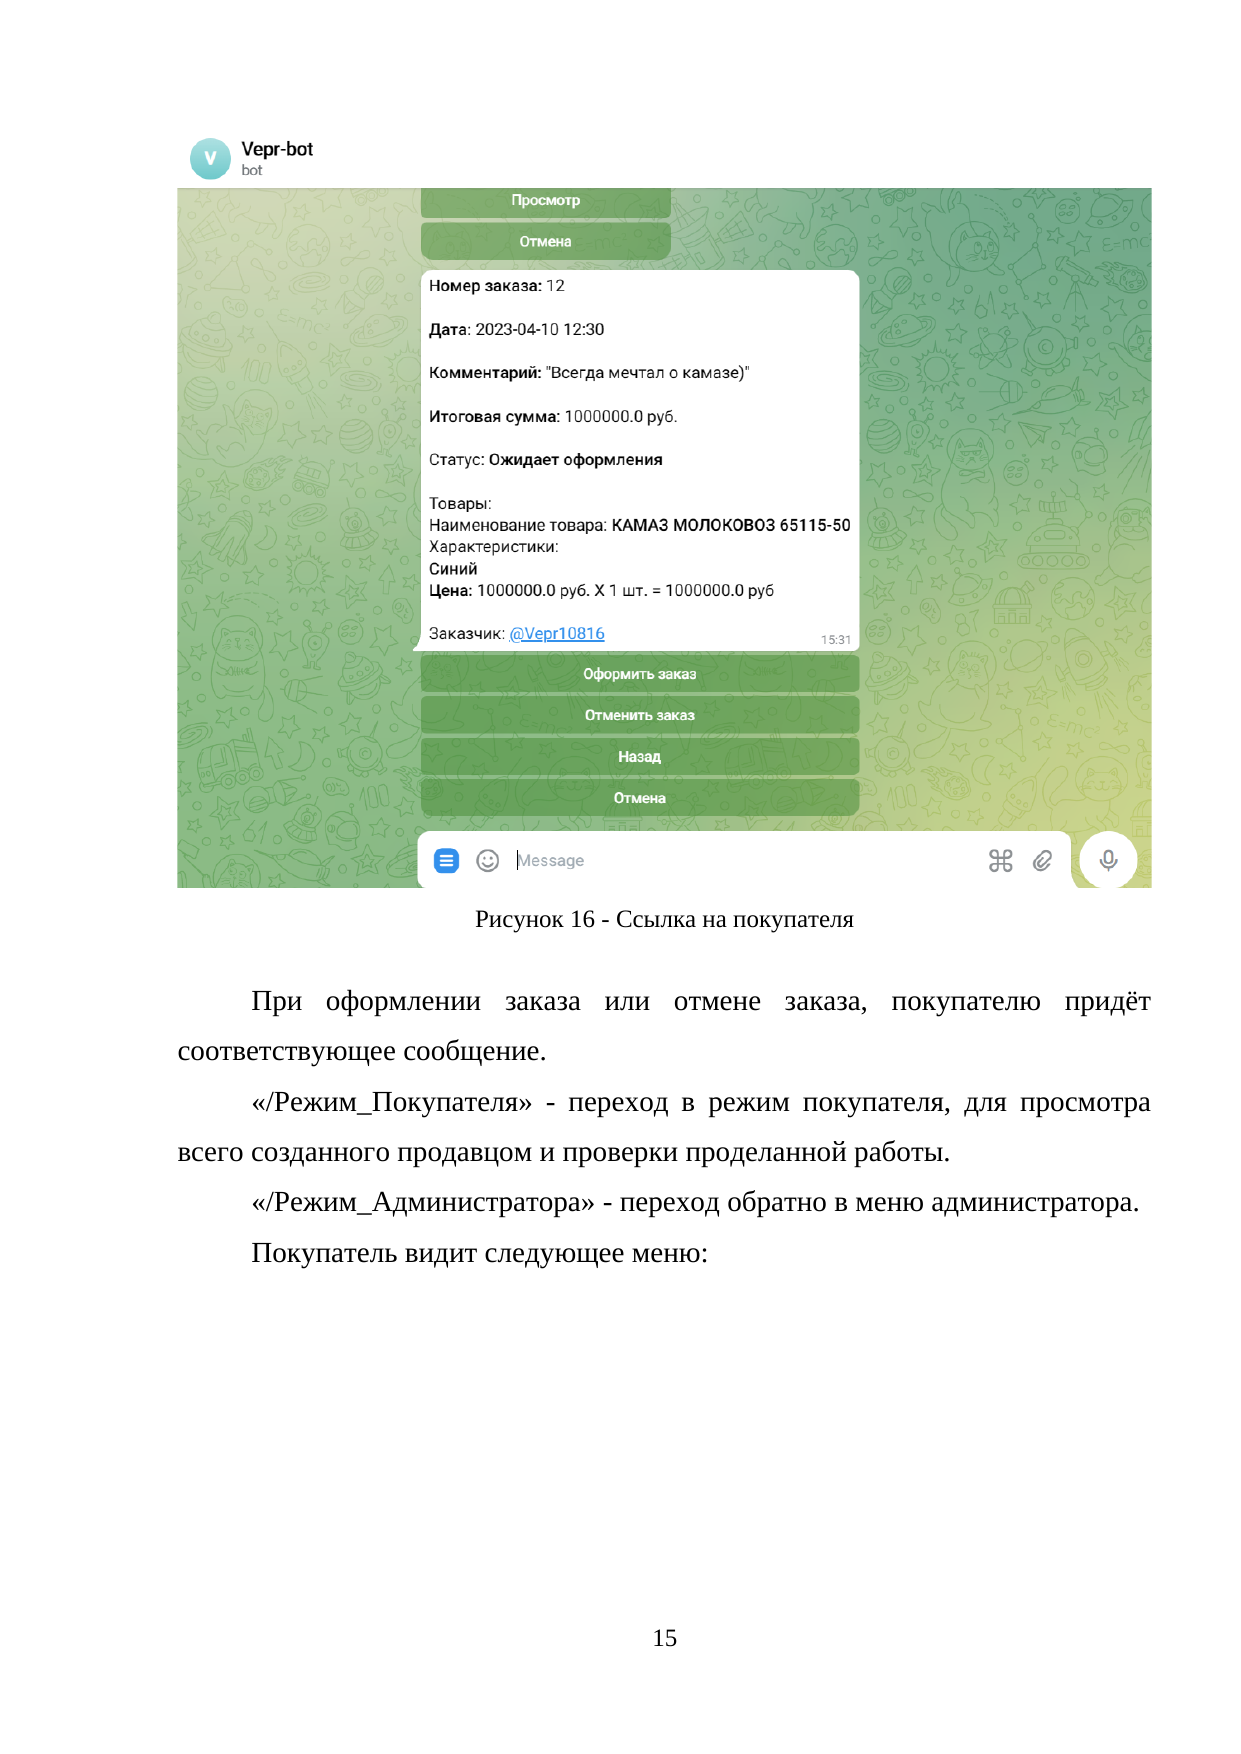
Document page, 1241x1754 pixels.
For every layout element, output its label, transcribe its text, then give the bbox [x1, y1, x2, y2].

picture [177, 131, 1152, 888]
subtitle Рисунок 16 - Ссылка на покупателя [177, 904, 1152, 933]
text «/Режим_Покупателя» - переход в режим покупателя, для просмотра всего созданного продавцом и проверки проделанной работы. [177, 1084, 1152, 1168]
text Покупатель видит следующее меню: [177, 1235, 1152, 1268]
text «/Режим_Администратора» - переход обратно в меню администратора. [177, 1184, 1152, 1218]
text При оформлении заказа или отмене заказа, покупателю придёт соответствующее сообщение. [177, 983, 1152, 1067]
